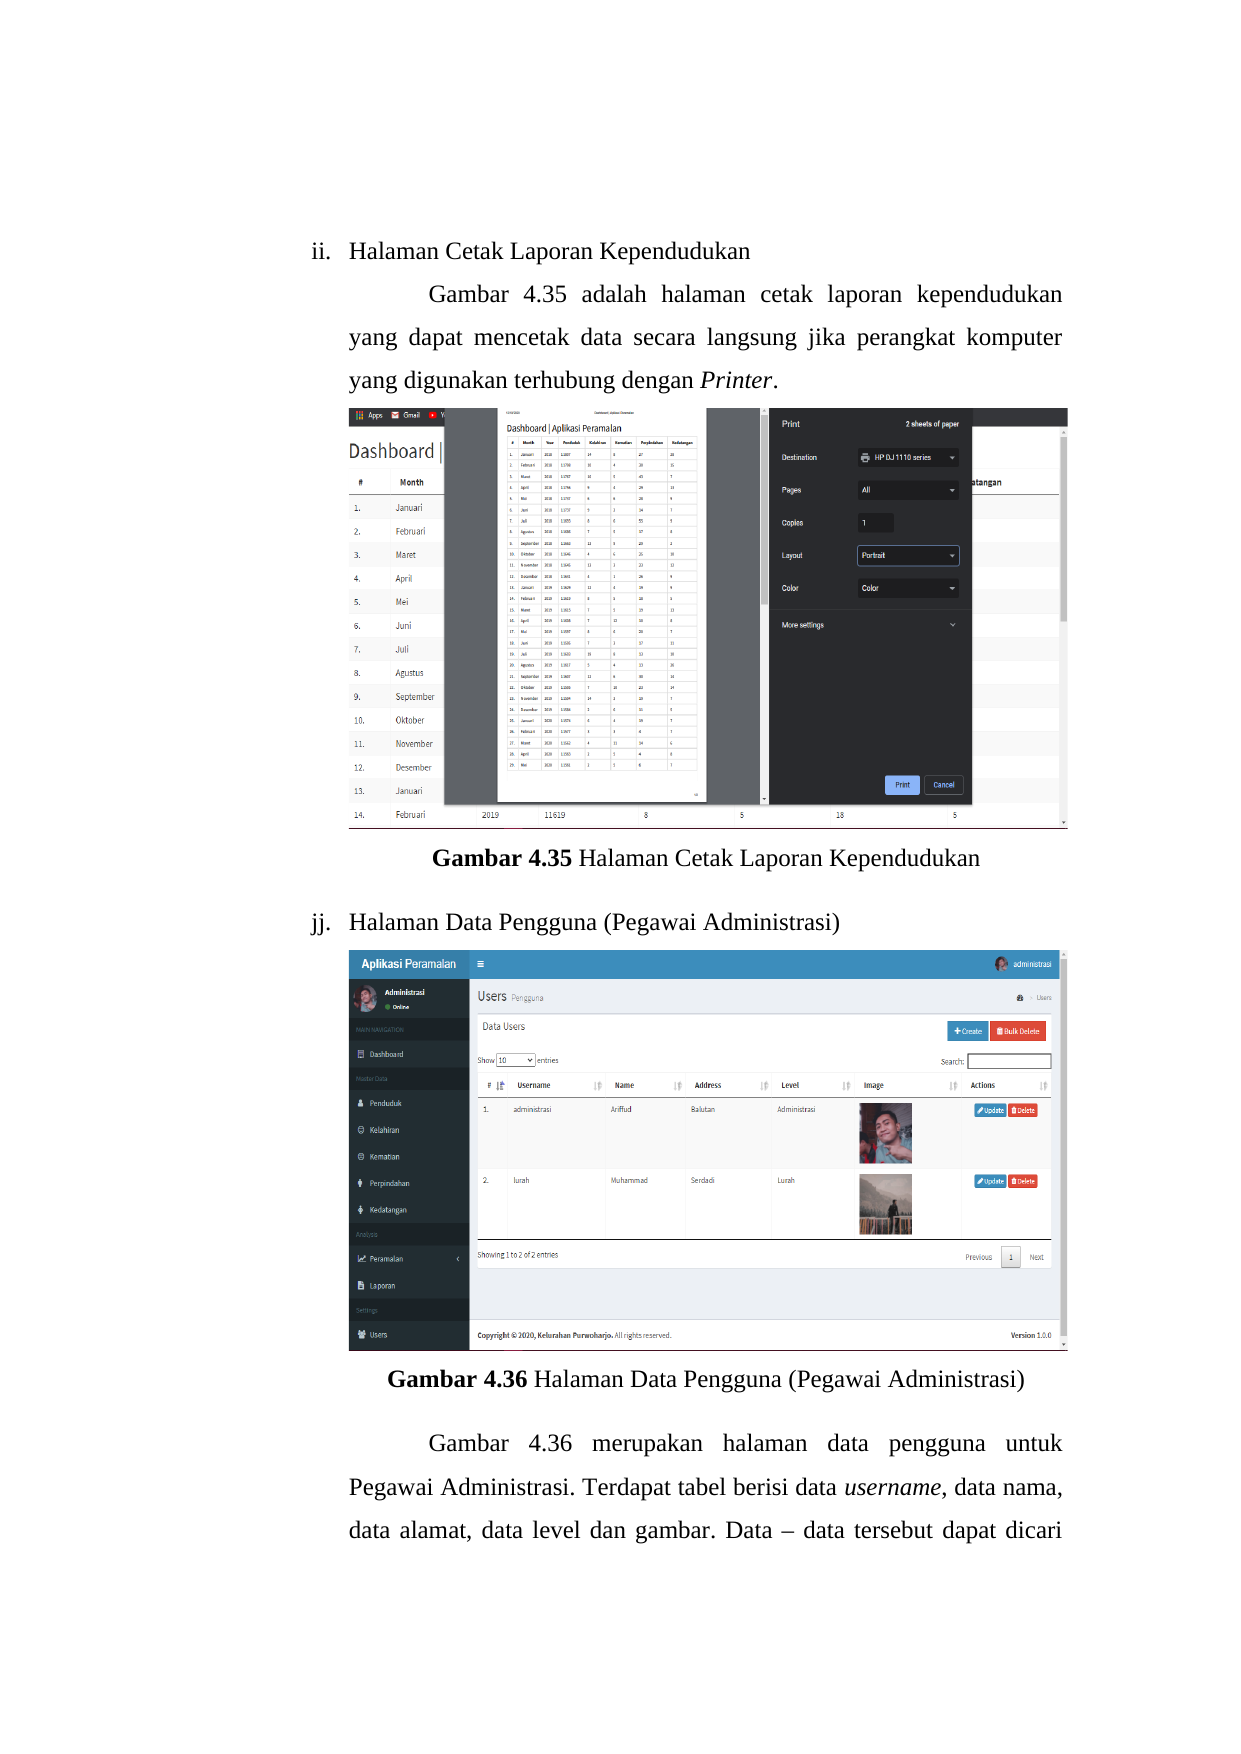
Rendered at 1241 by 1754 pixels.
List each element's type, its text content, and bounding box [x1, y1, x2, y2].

picture [348, 408, 1068, 829]
list Gambar 4.35 adalah halaman cetak laporan kependudukan yang dapat mencetak data secara langsung jika perangkat komputer yang digunakan terhubung dengan Printer. [349, 279, 1063, 394]
text Gambar 4.36 Halaman Data Pengguna (Pegawai Administrasi) [349, 1364, 1063, 1393]
list Halaman Cetak Laporan Kependudukan [311, 236, 1063, 265]
list Halaman Data Pengguna (Pegawai Administrasi) [311, 907, 1063, 936]
text Gambar 4.35 Halaman Cetak Laporan Kependudukan [349, 843, 1063, 872]
picture [348, 950, 1068, 1351]
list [349, 1428, 1063, 1543]
